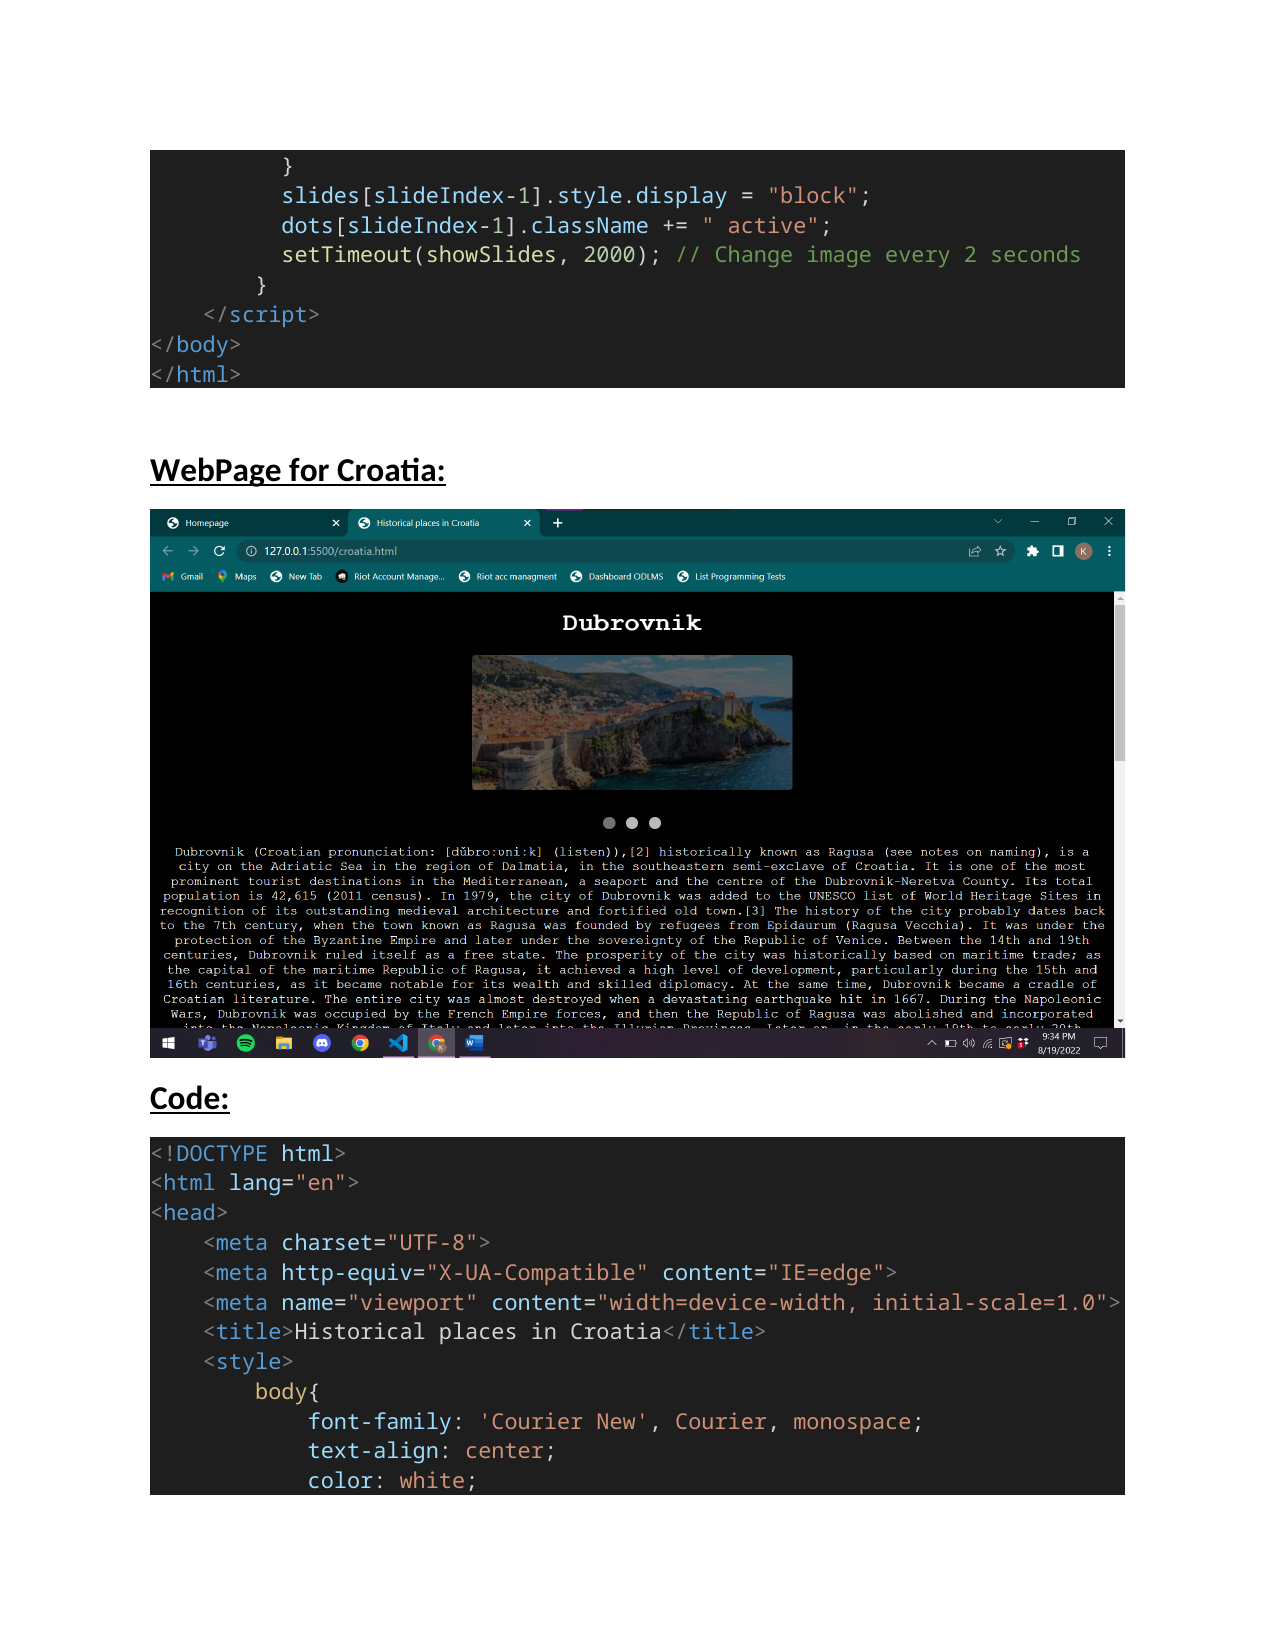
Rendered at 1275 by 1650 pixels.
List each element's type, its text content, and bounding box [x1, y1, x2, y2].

text </script> [150, 299, 1125, 329]
text dots[slideIndex-1].className += " active"; [150, 209, 1125, 239]
text } [150, 269, 1125, 299]
text setTimeout(showSlides, 2000); // Change image every 2 seconds [150, 239, 1125, 269]
text <title>Historical places in Croatia</title> [150, 1316, 1125, 1346]
text </body> [150, 329, 1125, 358]
text slides[slideIndex-1].style.display = "block"; [150, 180, 1125, 209]
text WebPage for Croatia: [150, 449, 1125, 490]
text } [150, 150, 1125, 180]
text font-family: 'Courier New', Courier, monospace; [150, 1406, 1125, 1435]
text color: white; [150, 1465, 1125, 1495]
text Code: [150, 1077, 1125, 1118]
text text-align: center; [150, 1435, 1125, 1465]
text <html lang="en"> [150, 1167, 1125, 1197]
text <!DOCTYPE html> [150, 1137, 1125, 1167]
picture [150, 509, 1125, 1058]
text </html> [150, 358, 1125, 388]
text <meta name="viewport" content="width=device-width, initial-scale=1.0"> [150, 1286, 1125, 1316]
text <head> [150, 1197, 1125, 1227]
text <meta charset="UTF-8"> [150, 1227, 1125, 1257]
text <style> [150, 1346, 1125, 1376]
text body{ [150, 1376, 1125, 1406]
text <meta http-equiv="X-UA-Compatible" content="IE=edge"> [150, 1257, 1125, 1286]
